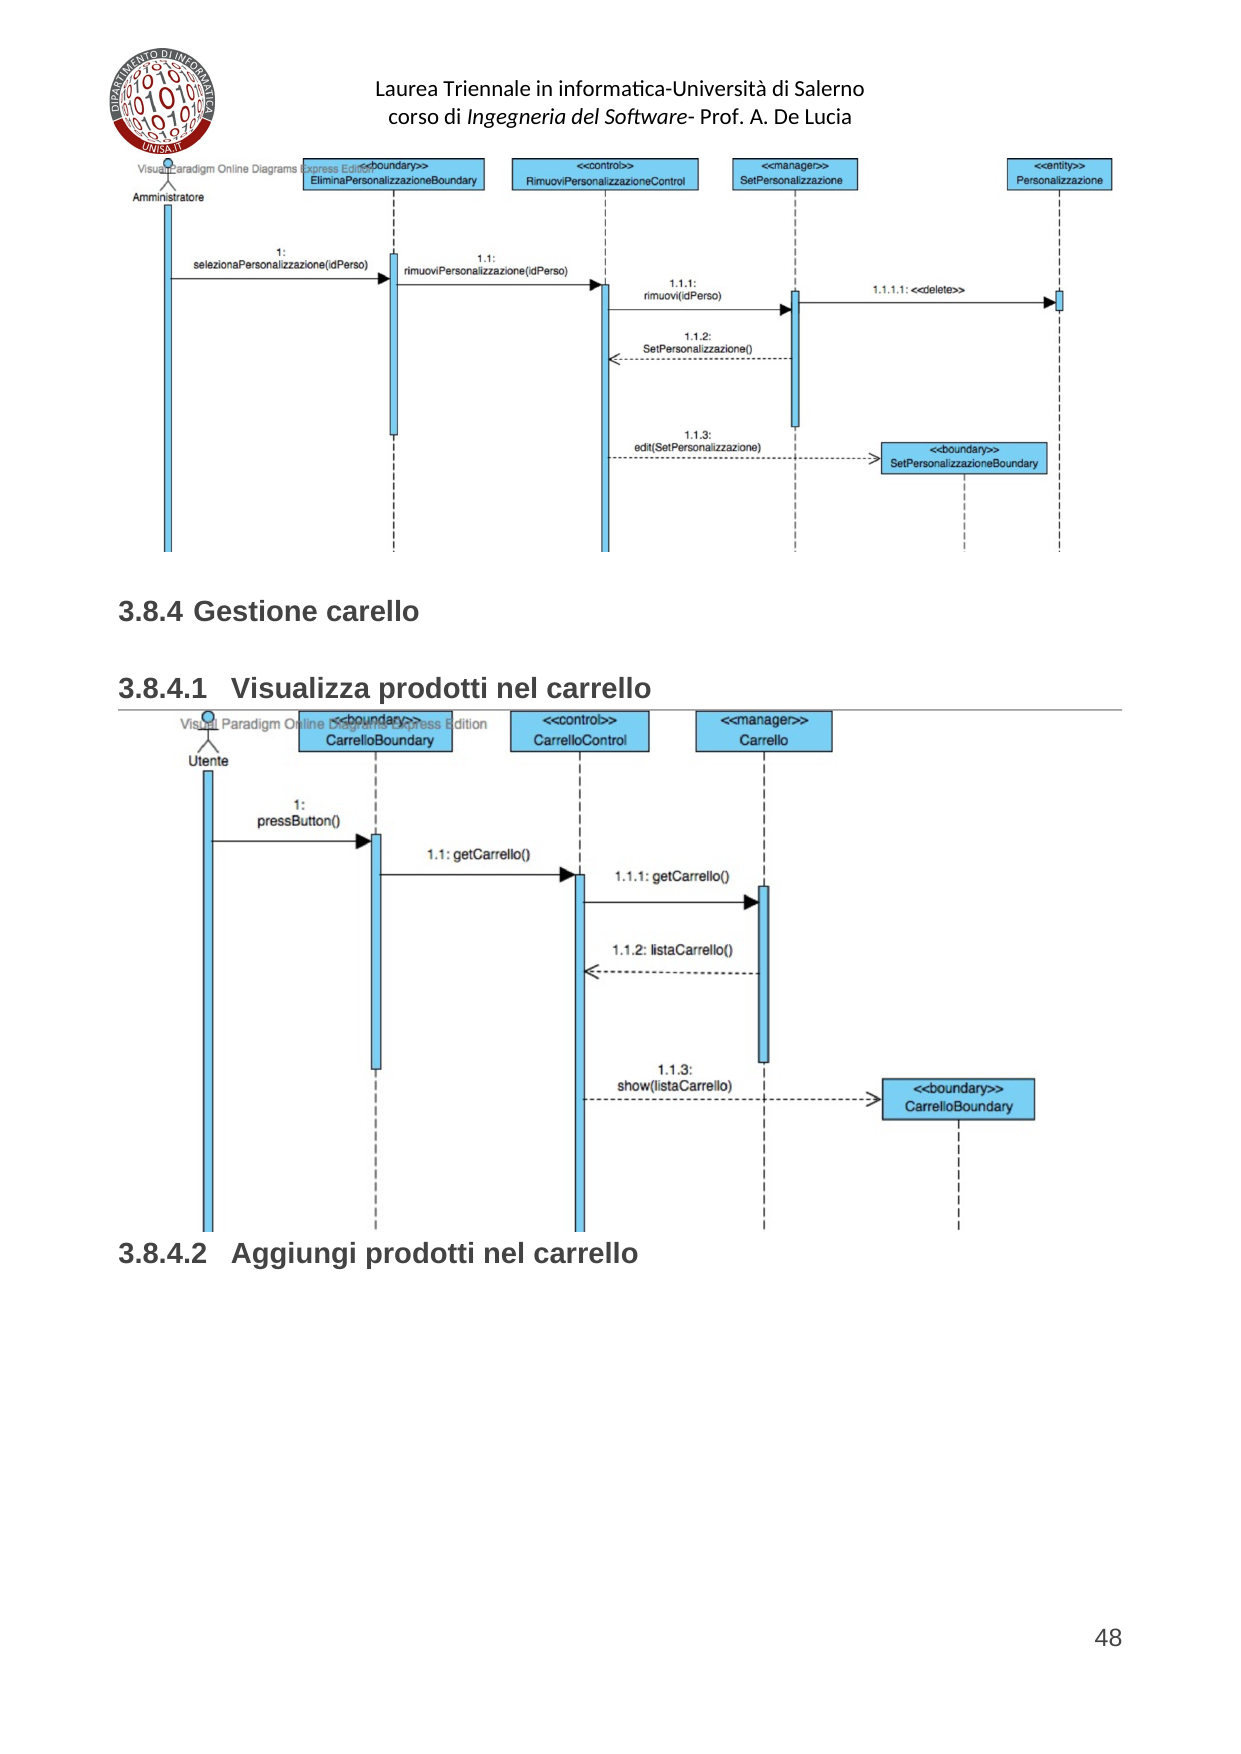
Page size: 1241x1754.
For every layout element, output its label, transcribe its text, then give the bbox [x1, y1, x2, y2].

picture [118, 709, 1123, 1232]
picture [118, 158, 1123, 552]
list Aggiungi prodotti nel carrello [118, 1236, 1122, 1269]
list Gestione carello [118, 594, 1122, 628]
list Visualizza prodotti nel carrello [118, 671, 1122, 705]
picture [109, 48, 215, 154]
